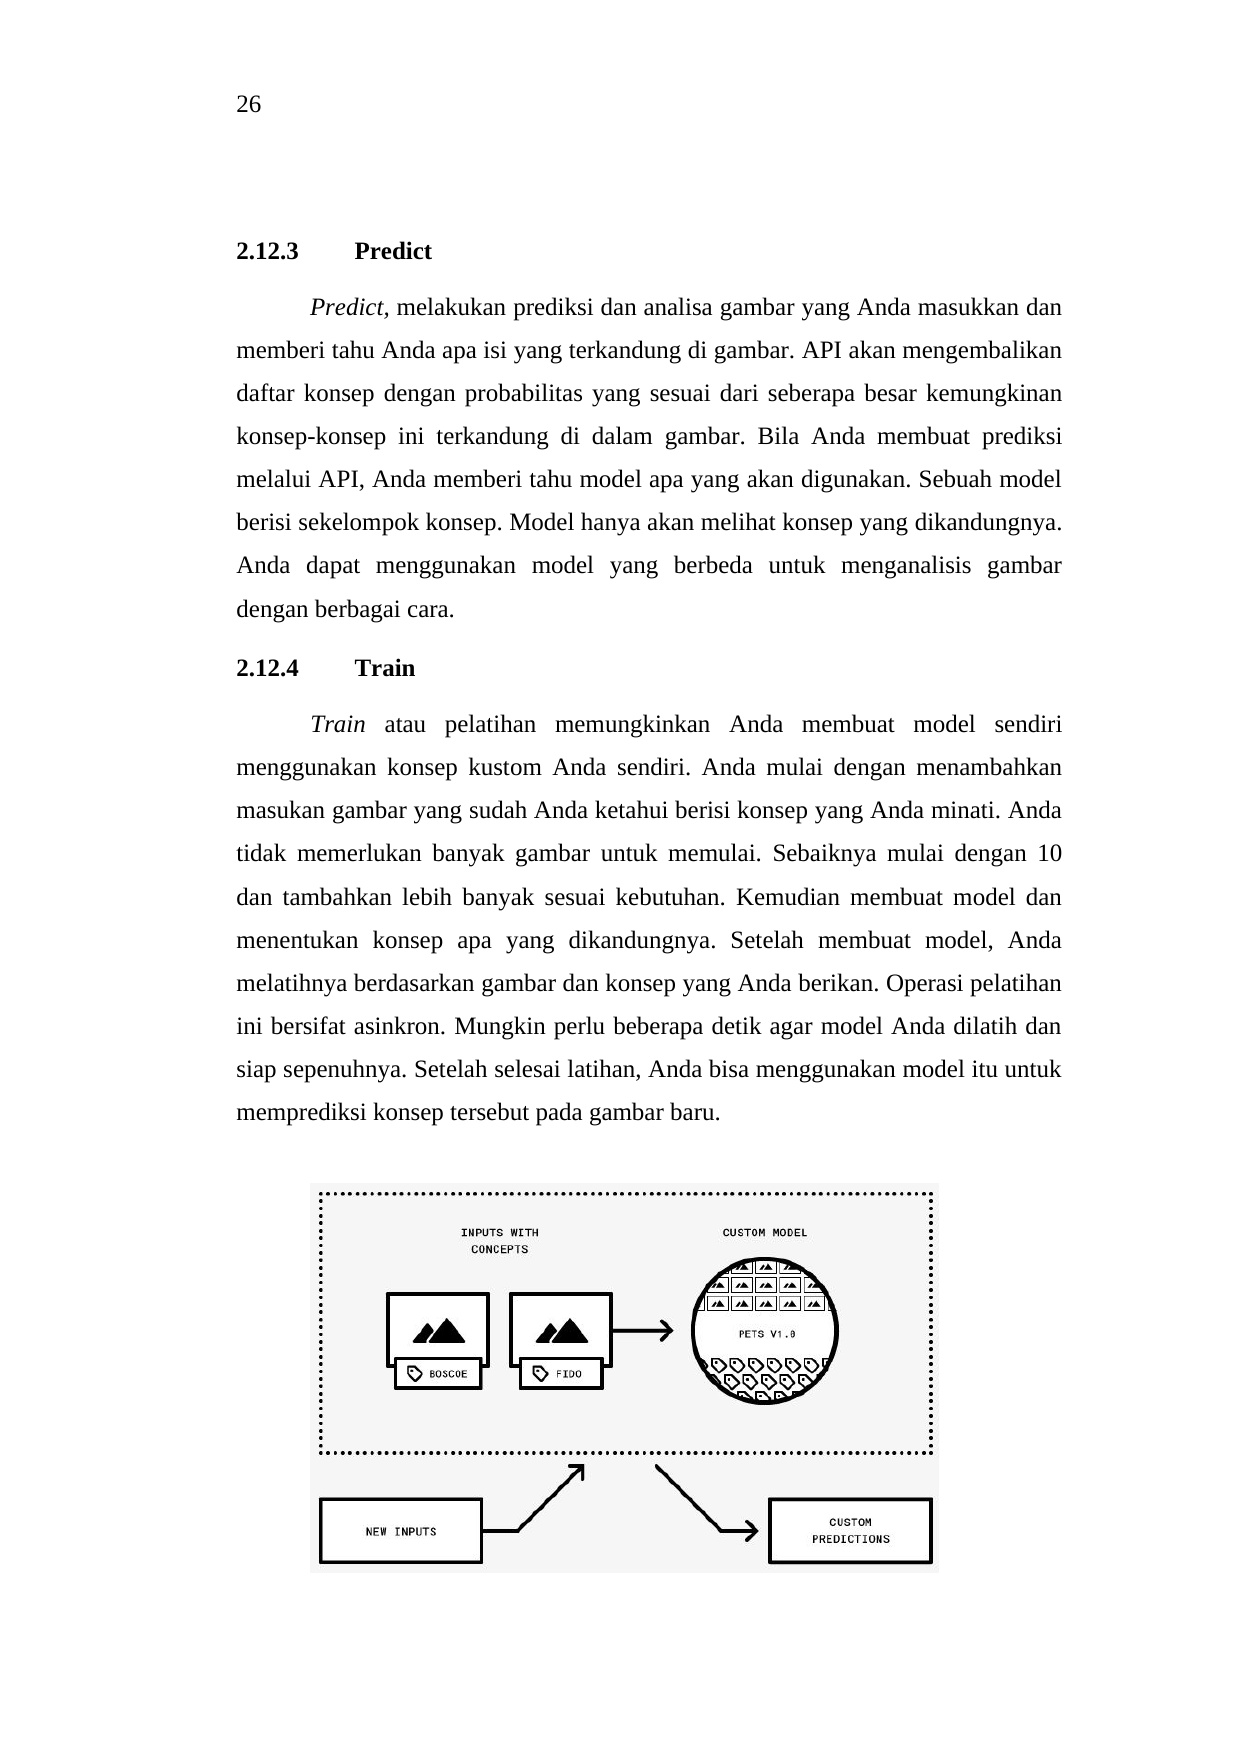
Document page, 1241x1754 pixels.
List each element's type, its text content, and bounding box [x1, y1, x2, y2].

text Predict, melakukan prediksi dan analisa gambar yang Anda masukkan dan memberi tahu Anda apa isi yang terkandung di gambar. API akan mengembalikan daftar konsep dengan probabilitas yang sesuai dari seberapa besar kemungkinan konsep-konsep ini terkandung di dalam gambar. Bila Anda membuat prediksi melalui API, Anda memberi tahu model apa yang akan digunakan. Sebuah model berisi sekelompok konsep. Model hanya akan melihat konsep yang dikandungnya. Anda dapat menggunakan model yang berbeda untuk menganalisis gambar dengan berbagai cara. [236, 292, 1063, 622]
subtitle Predict [236, 236, 1063, 265]
picture [310, 1183, 940, 1573]
text Train atau pelatihan memungkinkan Anda membuat model sendiri menggunakan konsep kustom Anda sendiri. Anda mulai dengan menambahkan masukan gambar yang sudah Anda ketahui berisi konsep yang Anda minati. Anda tidak memerlukan banyak gambar untuk memulai. Sebaiknya mulai dengan 10 dan tambahkan lebih banyak sesuai kebutuhan. Kemudian membuat model dan menentukan konsep apa yang dikandungnya. Setelah membuat model, Anda melatihnya berdasarkan gambar dan konsep yang Anda berikan. Operasi pelatihan ini bersifat asinkron. Mungkin perlu beberapa detik agar model Anda dilatih dan siap sepenuhnya. Setelah selesai latihan, Anda bisa menggunakan model itu untuk memprediksi konsep tersebut pada gambar baru. [236, 709, 1063, 1126]
subtitle Train [236, 653, 1063, 682]
